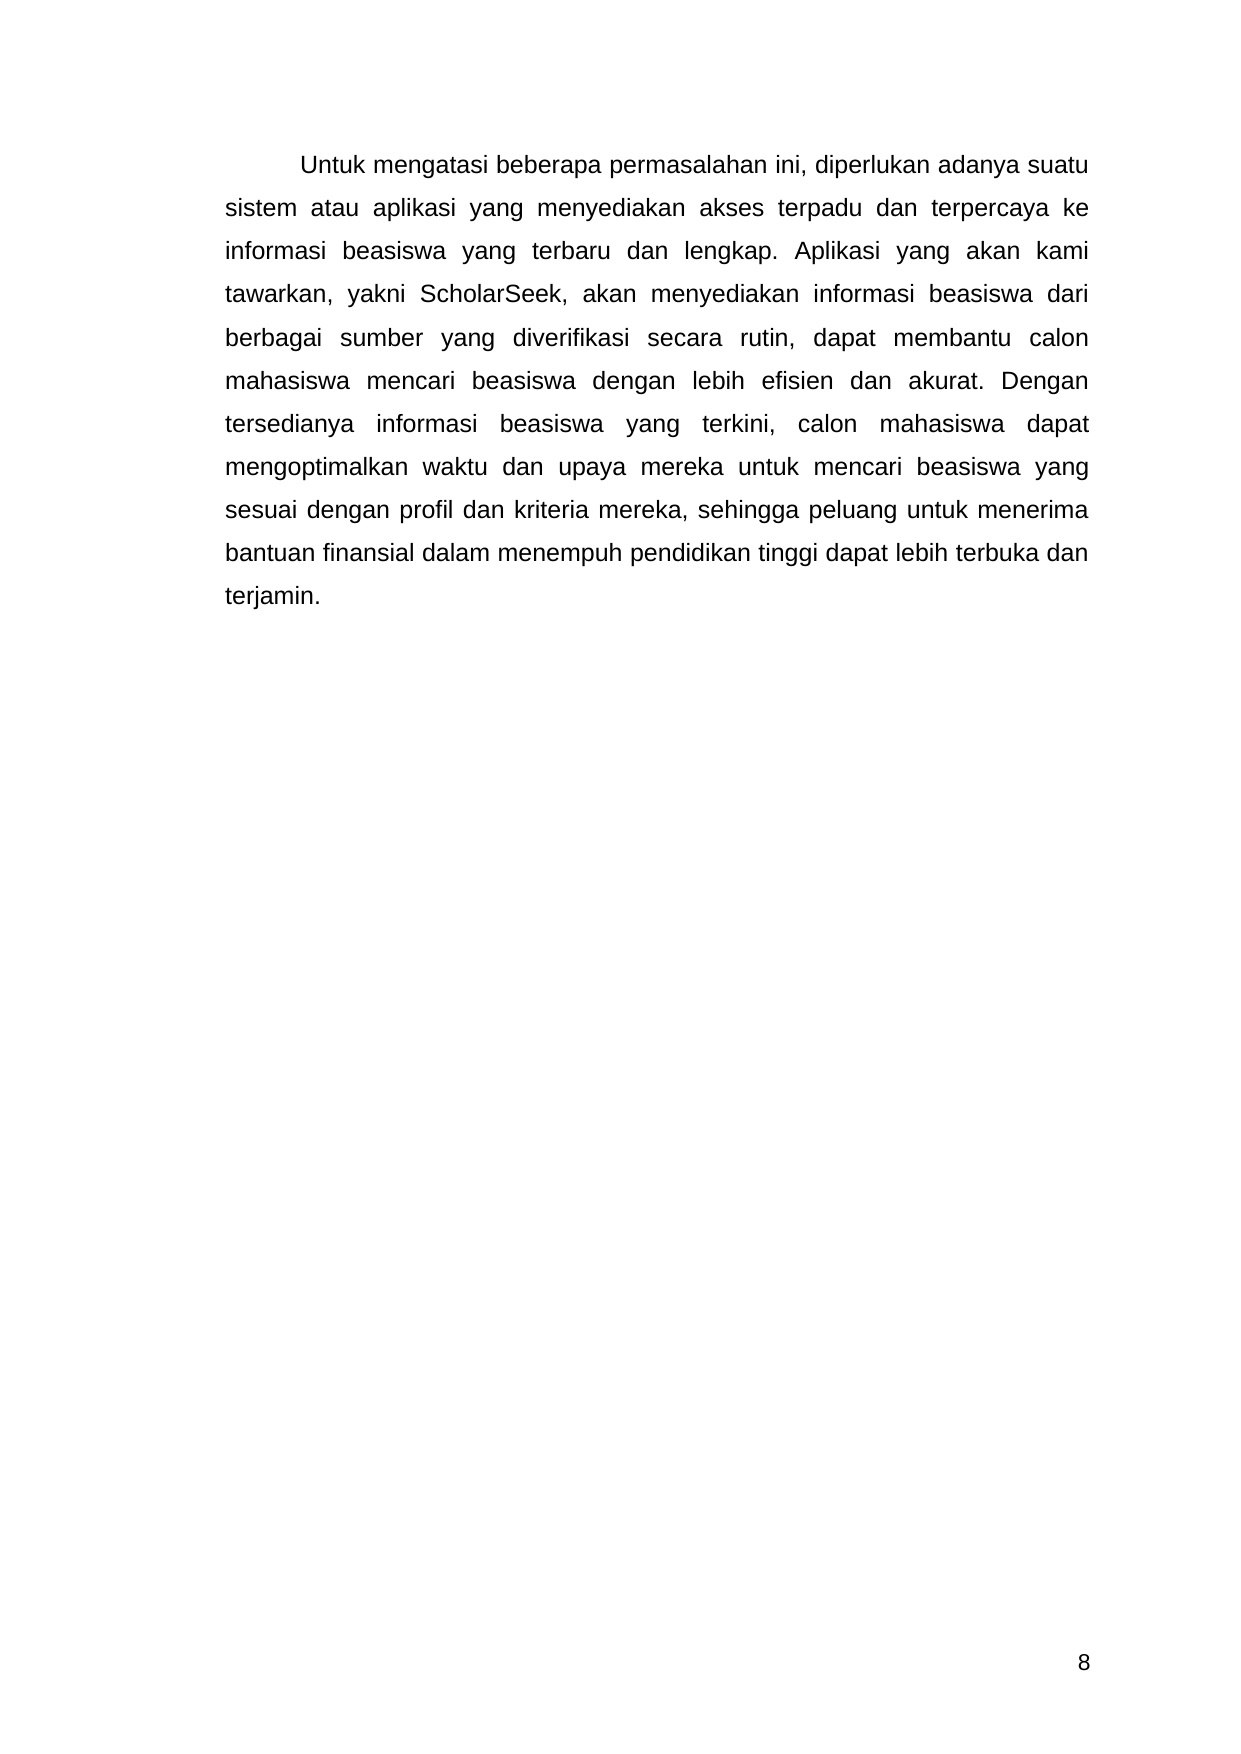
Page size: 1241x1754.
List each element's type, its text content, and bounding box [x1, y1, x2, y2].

text Untuk mengatasi beberapa permasalahan ini, diperlukan adanya suatu sistem atau aplikasi yang menyediakan akses terpadu dan terpercaya ke informasi beasiswa yang terbaru dan lengkap. Aplikasi yang akan kami tawarkan, yakni ScholarSeek, akan menyediakan informasi beasiswa dari berbagai sumber yang diverifikasi secara rutin, dapat membantu calon mahasiswa mencari beasiswa dengan lebih efisien dan akurat. Dengan tersedianya informasi beasiswa yang terkini, calon mahasiswa dapat mengoptimalkan waktu dan upaya mereka untuk mencari beasiswa yang sesuai dengan profil dan kriteria mereka, sehingga peluang untuk menerima bantuan finansial dalam menempuh pendidikan tinggi dapat lebih terbuka dan terjamin. [225, 150, 1090, 610]
